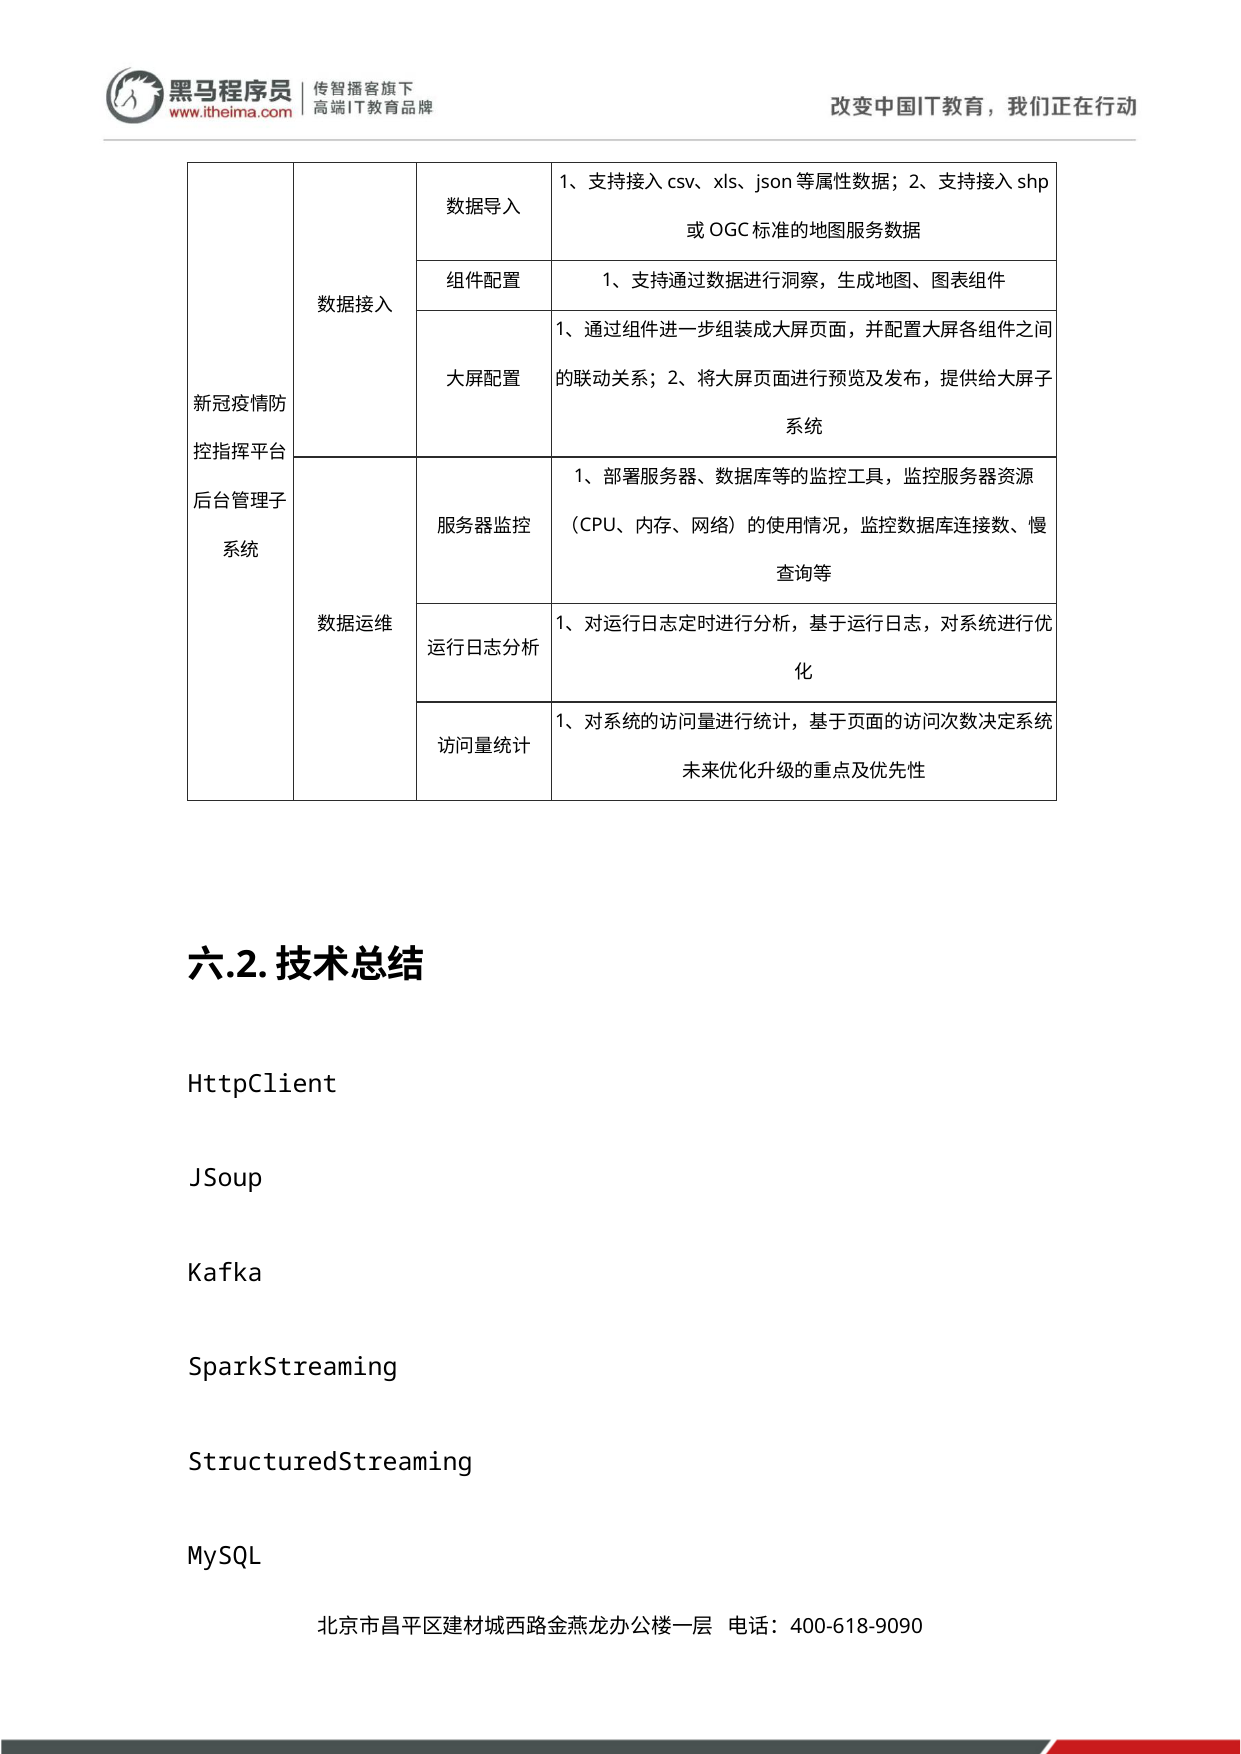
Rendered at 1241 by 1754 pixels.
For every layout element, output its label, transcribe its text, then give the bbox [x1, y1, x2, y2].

text JSoup [187, 1144, 1053, 1209]
text HttpClient [187, 1050, 1053, 1115]
table_cell 服务器监控 [417, 458, 551, 603]
table_cell 1、支持接入csv、xls、json等属性数据；2、支持接入shp或OGC标准的地图服务数据 [552, 163, 1056, 260]
picture [1, 1681, 1241, 1754]
table_cell 1、通过组件进一步组装成大屏页面，并配置大屏各组件之间的联动关系；2、将大屏页面进行预览及发布，提供给大屏子系统 [552, 311, 1056, 456]
subtitle 技术总结 [187, 929, 1053, 994]
table_cell 数据接入 [294, 163, 416, 456]
text StructuredStreaming [187, 1428, 1053, 1493]
picture [1, 0, 1238, 148]
text SparkStreaming [187, 1333, 1053, 1398]
table_cell 1、对系统的访问量进行统计，基于页面的访问次数决定系统未来优化升级的重点及优先性 [552, 703, 1056, 799]
text Kafka [187, 1239, 1053, 1304]
table_cell 1、对运行日志定时进行分析，基于运行日志，对系统进行优化 [552, 604, 1056, 701]
table_cell 访问量统计 [417, 703, 551, 799]
table_cell 大屏配置 [417, 311, 551, 456]
table_cell 1、支持通过数据进行洞察，生成地图、图表组件 [552, 261, 1056, 309]
table_cell 数据导入 [417, 163, 551, 260]
table_cell 新冠疫情防控指挥平台后台管理子系统 [188, 163, 293, 799]
table_cell 1、部署服务器、数据库等的监控工具，监控服务器资源（CPU、内存、网络）的使用情况，监控数据库连接数、慢查询等 [552, 458, 1056, 603]
table_cell 数据运维 [294, 458, 416, 799]
text MySQL [187, 1522, 1053, 1587]
table_cell 运行日志分析 [417, 604, 551, 701]
table_cell 组件配置 [417, 261, 551, 309]
